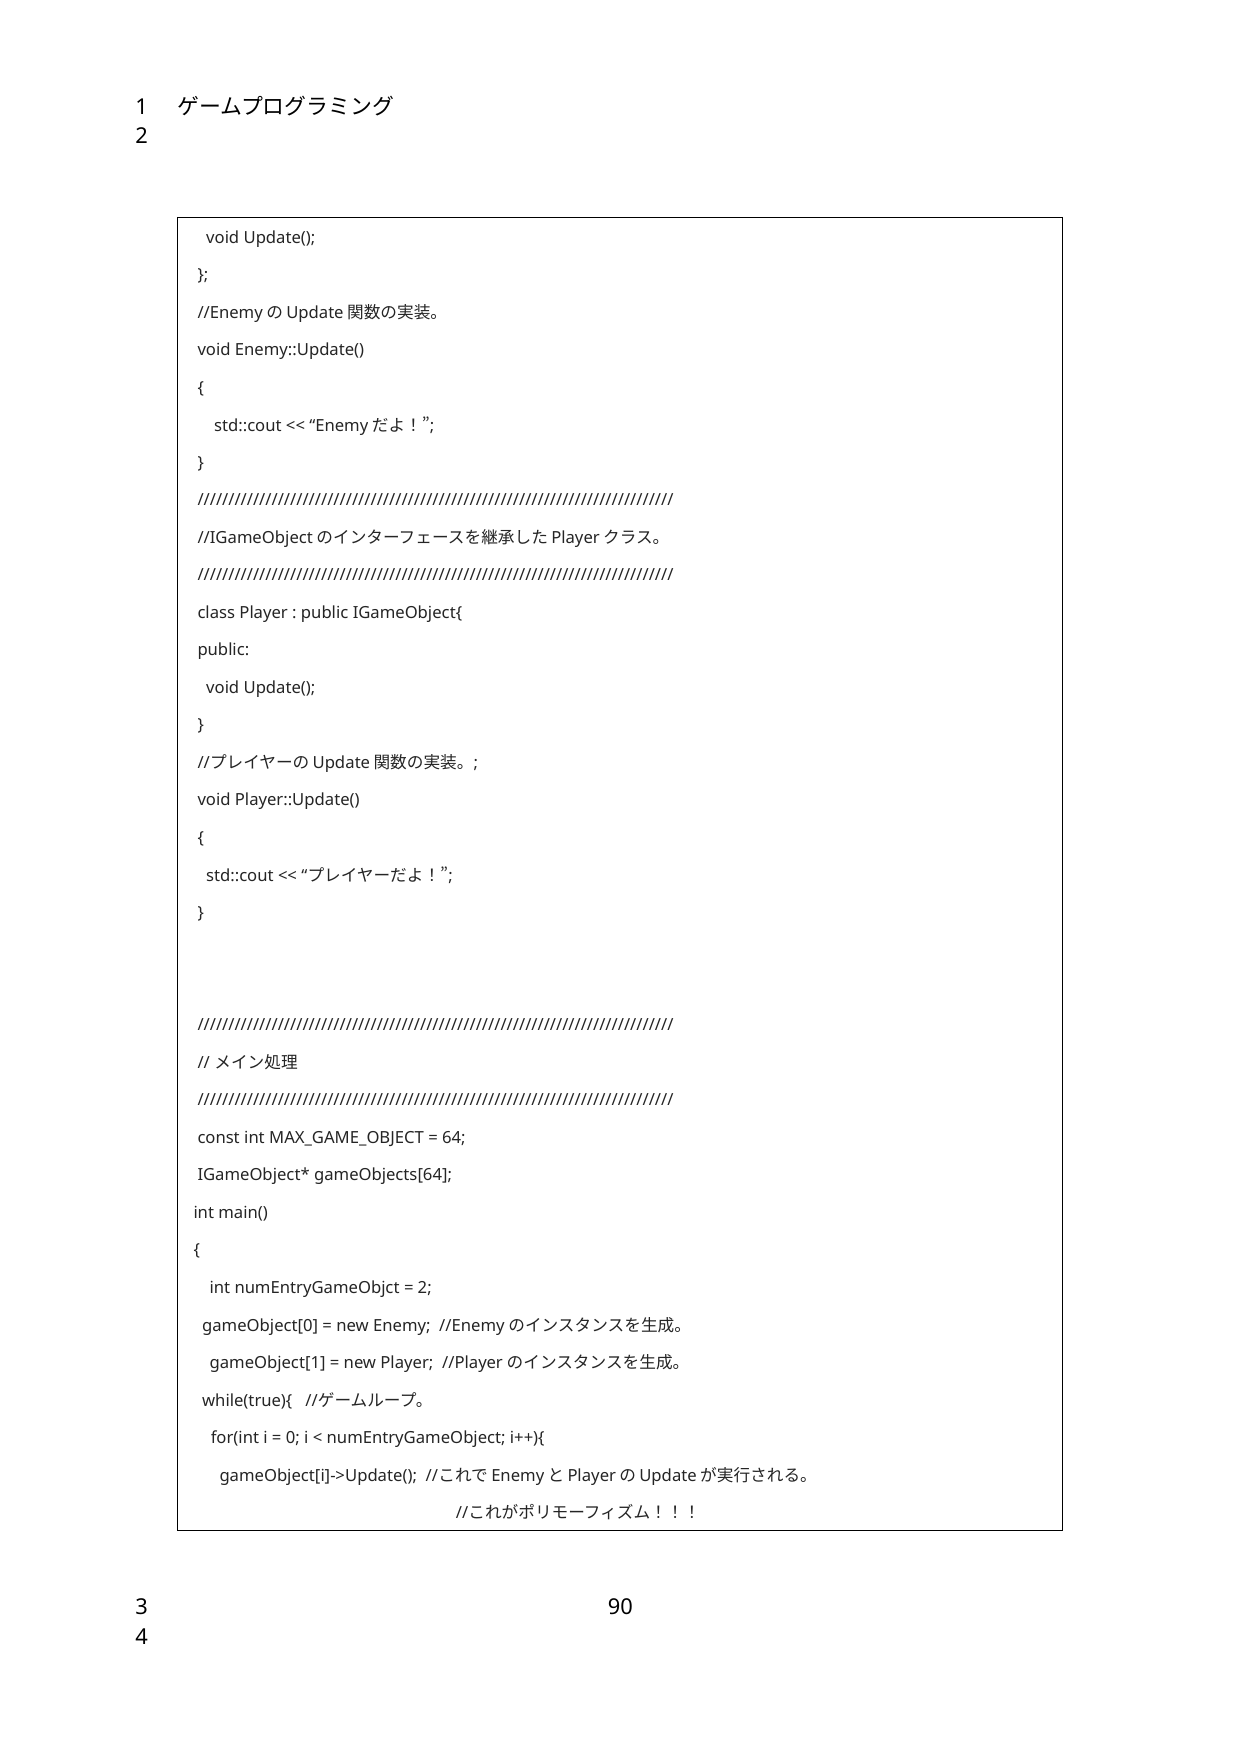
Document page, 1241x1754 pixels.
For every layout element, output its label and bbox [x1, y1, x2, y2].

table_header [178, 218, 1062, 1530]
